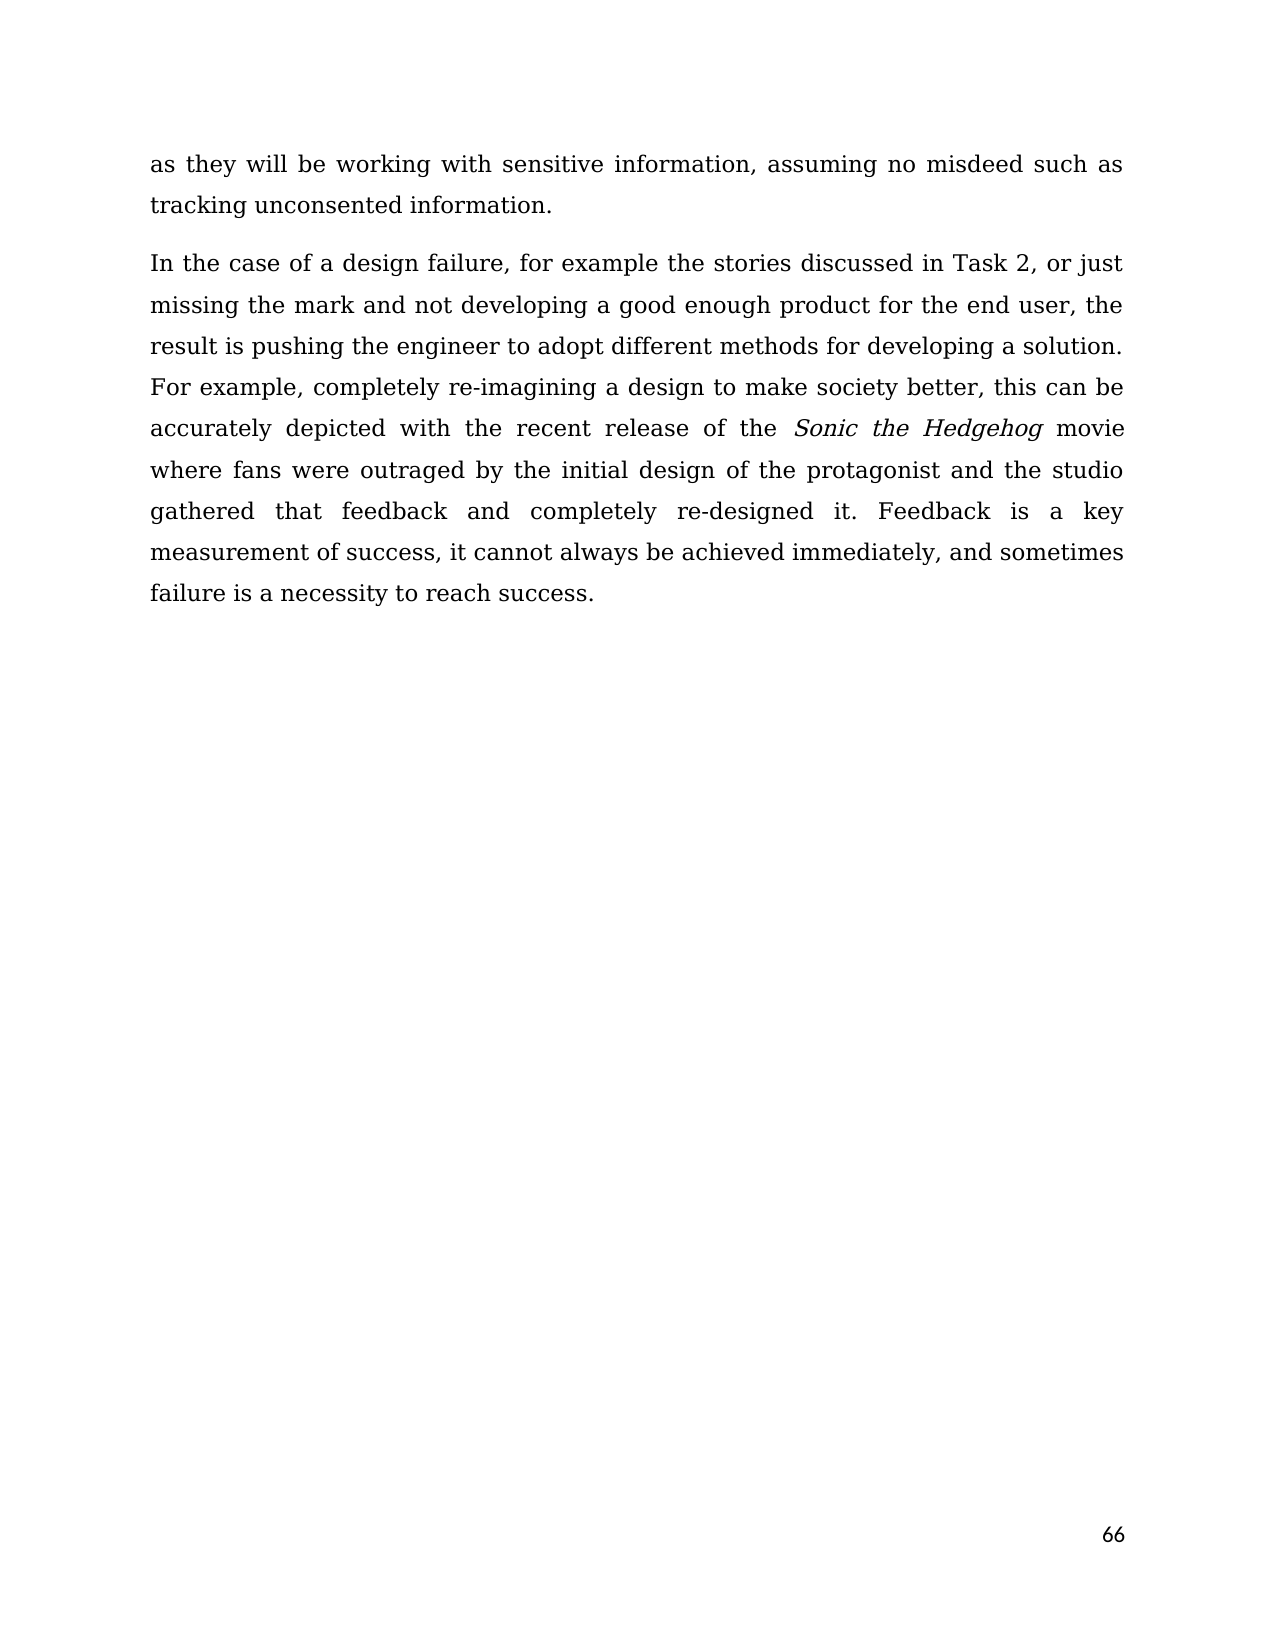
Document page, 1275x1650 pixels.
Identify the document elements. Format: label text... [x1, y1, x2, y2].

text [150, 150, 1125, 219]
text In the case of a design failure, for example the stories discussed in Task 2, or just missing the mark and not developing a good enough product for the end user, the result is pushing the engineer to adopt different methods for developing a solution. For example, completely re-imagining a design to make society better, this can be accurately depicted with the recent release of the Sonic the Hedgehog movie where fans were outraged by the initial design of the protagonist and the studio gathered that feedback and completely re-designed it. Feedback is a key measurement of success, it cannot always be achieved immediately, and sometimes failure is a necessity to reach success. [150, 249, 1125, 607]
